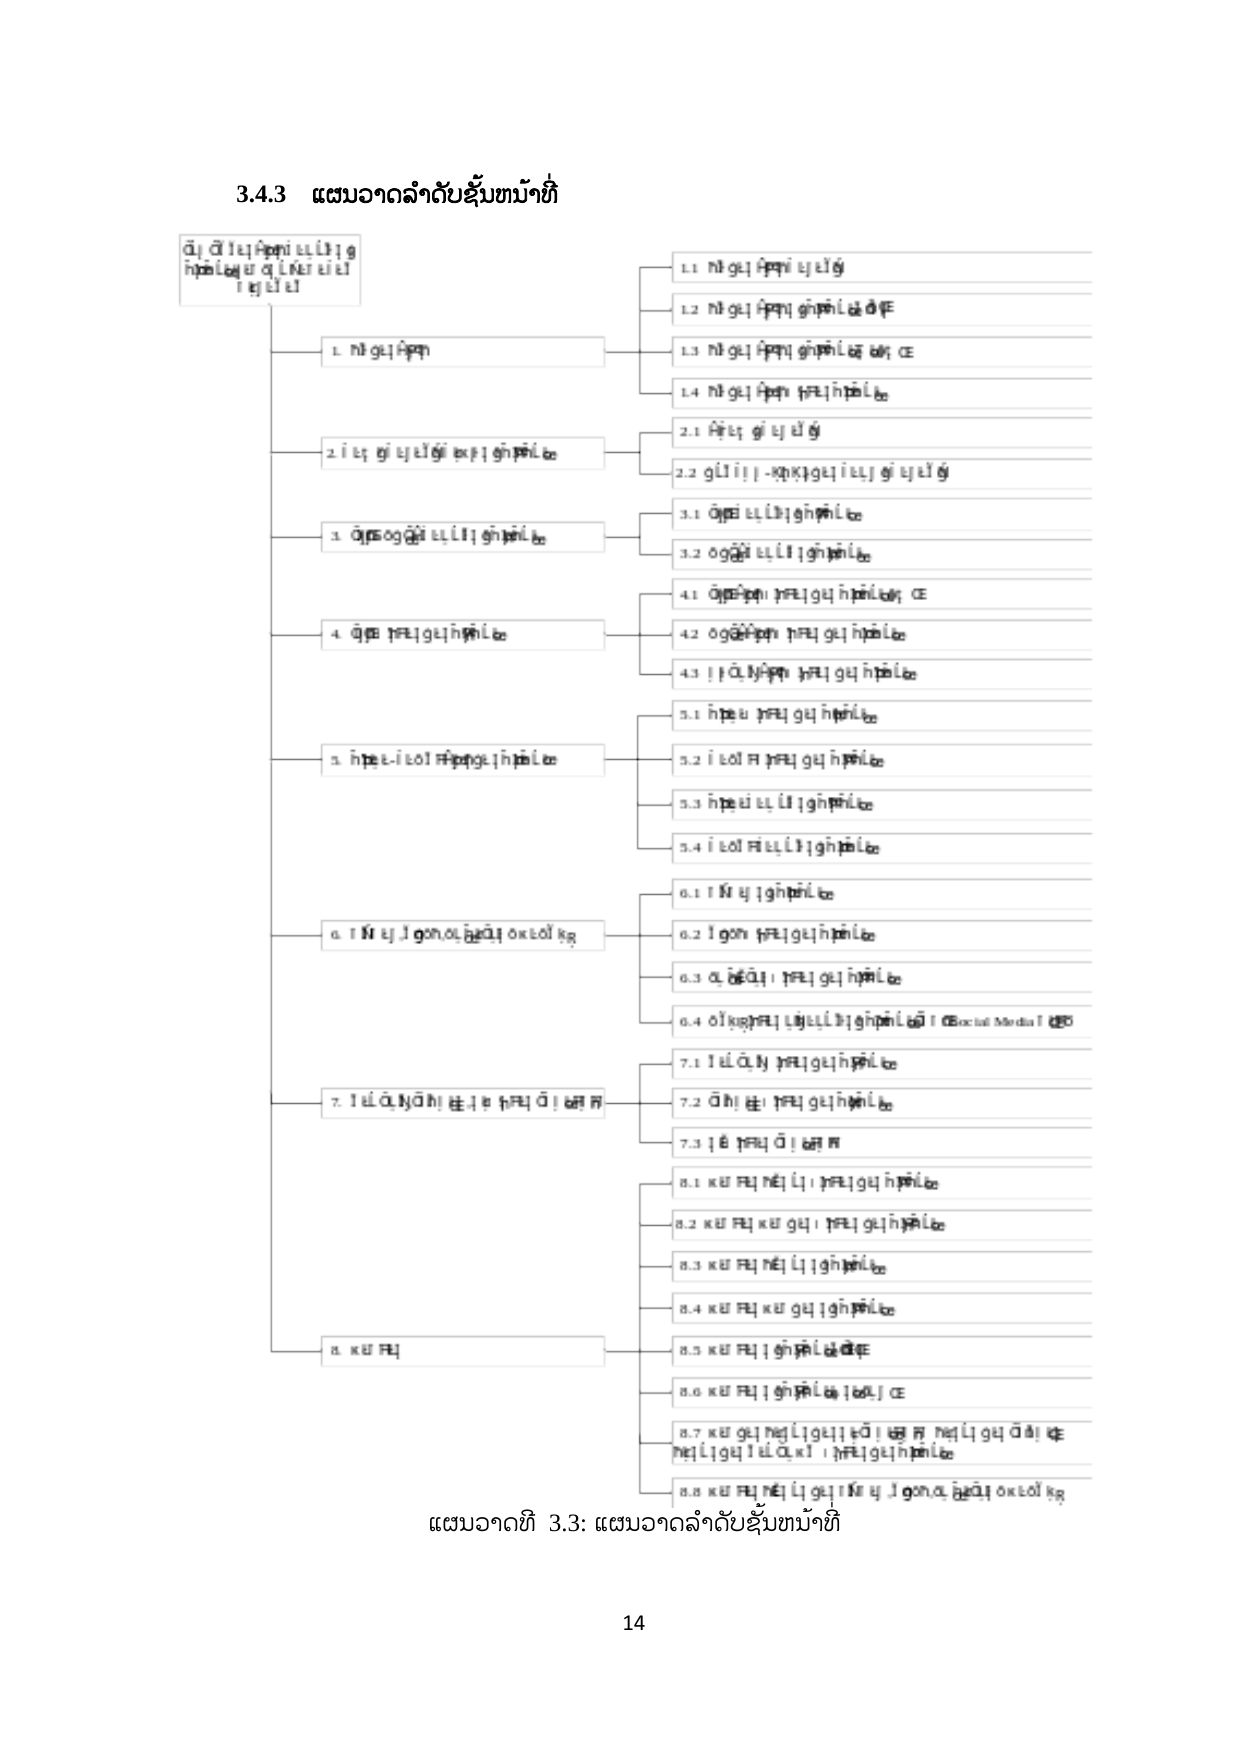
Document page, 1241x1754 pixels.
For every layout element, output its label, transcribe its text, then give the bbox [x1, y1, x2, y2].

text ແຜນວາດທີ 3.3: ແຜນວາດລຳດັບຊັ້ນຫນ້າທີ່ [177, 1508, 1090, 1537]
subtitle ແຜນວາດລຳດັບຊັ້ນຫນ້າທີ່ [236, 179, 1090, 208]
